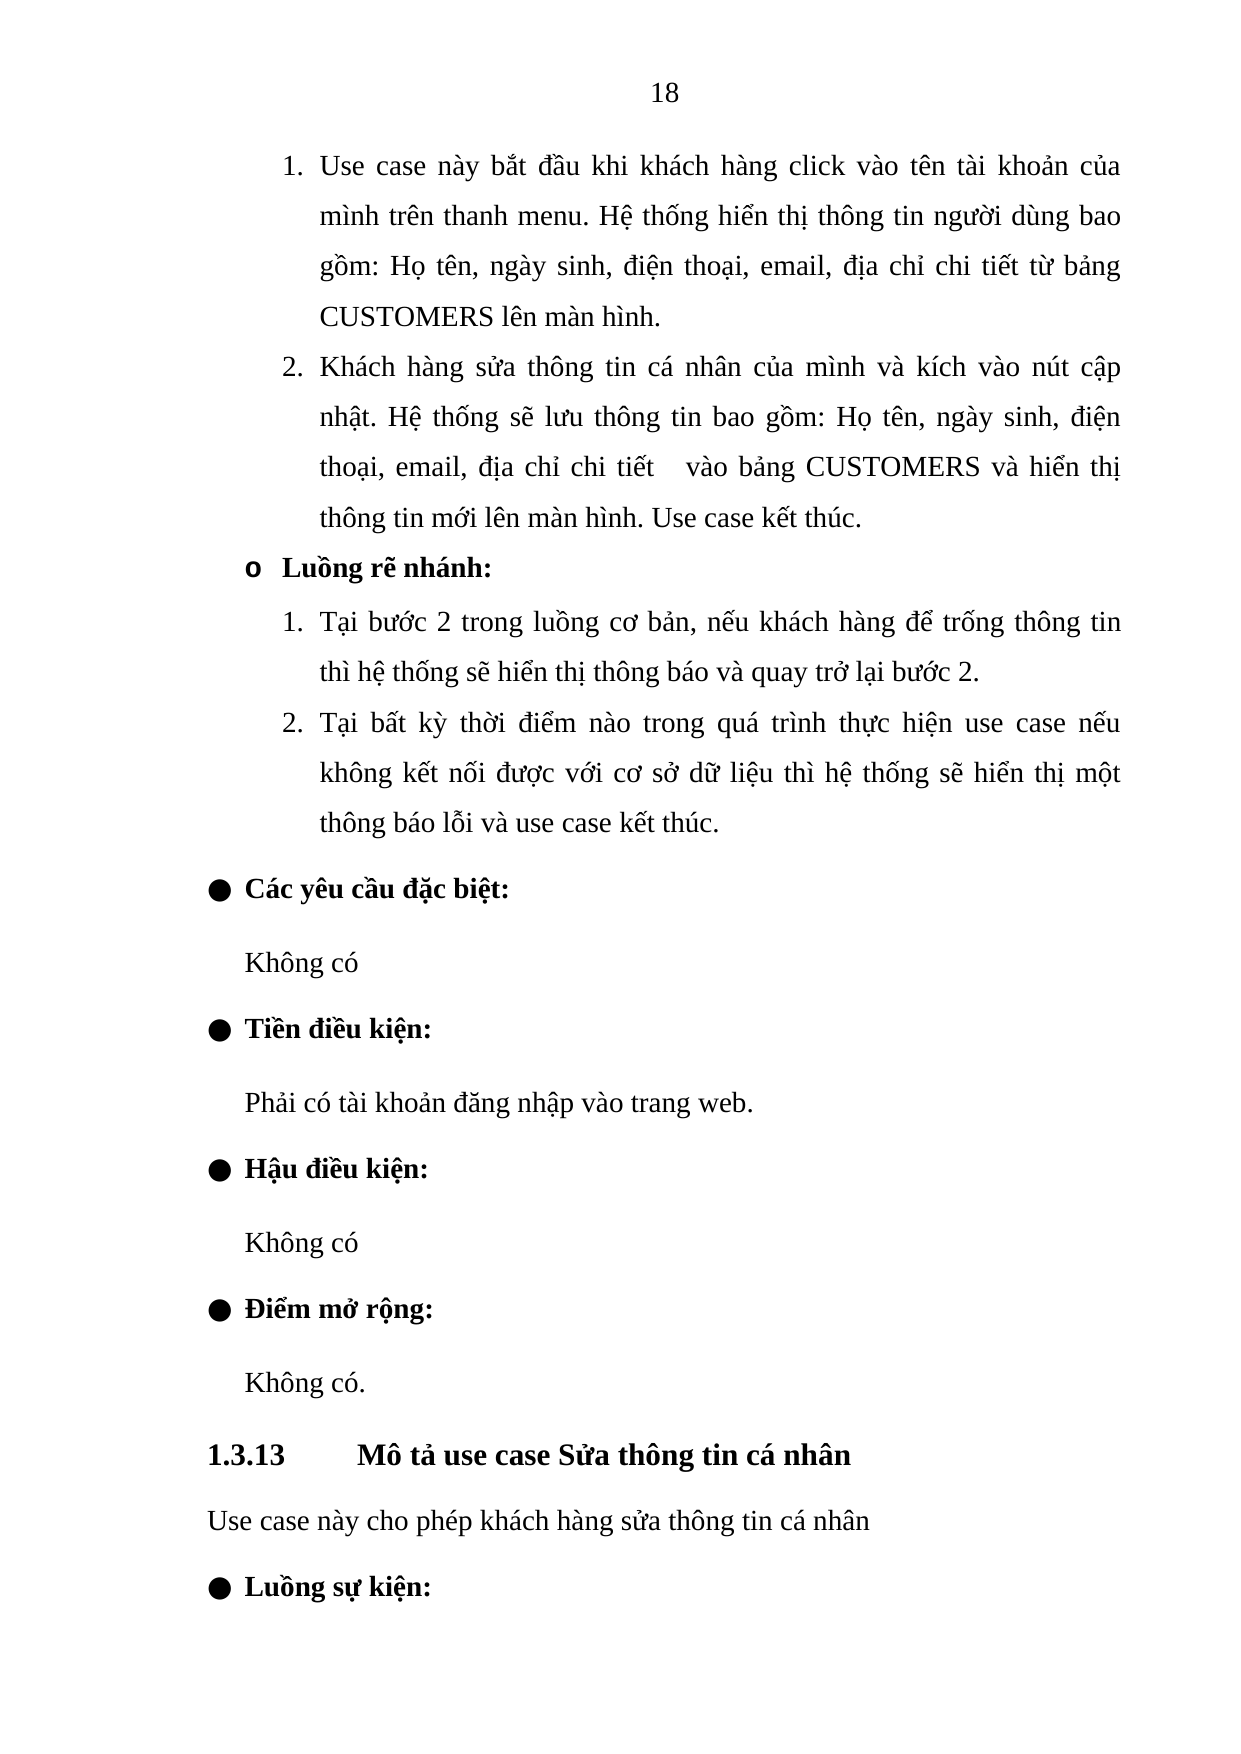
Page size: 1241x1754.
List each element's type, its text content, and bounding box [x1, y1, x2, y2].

list Luồng rẽ nhánh: [244, 550, 1122, 586]
list Khách hàng sửa thông tin cá nhân của mình và kích vào nút cập nhật. Hệ thống sẽ lưu thông tin bao gồm: Họ tên, ngày sinh, điện thoại, email, địa chỉ chi tiết vào bảng CUSTOMERS và hiển thị thông tin mới lên màn hình. Use case kết thúc. [282, 349, 1122, 533]
text Không có. [244, 1366, 1122, 1399]
text Use case này cho phép khách hàng sửa thông tin cá nhân [207, 1503, 1122, 1537]
list Hậu điều kiện: [207, 1136, 1122, 1196]
list Các yêu cầu đặc biệt: [207, 856, 1122, 916]
list Tại bước 2 trong luồng cơ bản, nếu khách hàng để trống thông tin thì hệ thống sẽ hiển thị thông báo và quay trở lại bước 2. [282, 604, 1122, 688]
text Phải có tài khoản đăng nhập vào trang web. [244, 1086, 1122, 1119]
text Không có [244, 1226, 1122, 1259]
text Không có [244, 946, 1122, 979]
list Use case này bắt đầu khi khách hàng click vào tên tài khoản của mình trên thanh menu. Hệ thống hiển thị thông tin người dùng bao gồm: Họ tên, ngày sinh, điện thoại, email, địa chỉ chi tiết từ bảng CUSTOMERS lên màn hình. [282, 148, 1122, 332]
subtitle Mô tả use case Sửa thông tin cá nhân [207, 1437, 1122, 1473]
list Luồng sự kiện: [207, 1553, 1122, 1613]
list Tại bất kỳ thời điểm nào trong quá trình thực hiện use case nếu không kết nối được với cơ sở dữ liệu thì hệ thống sẽ hiển thị một thông báo lỗi và use case kết thúc. [282, 705, 1122, 839]
list Điểm mở rộng: [207, 1276, 1122, 1336]
list Tiền điều kiện: [207, 996, 1122, 1056]
